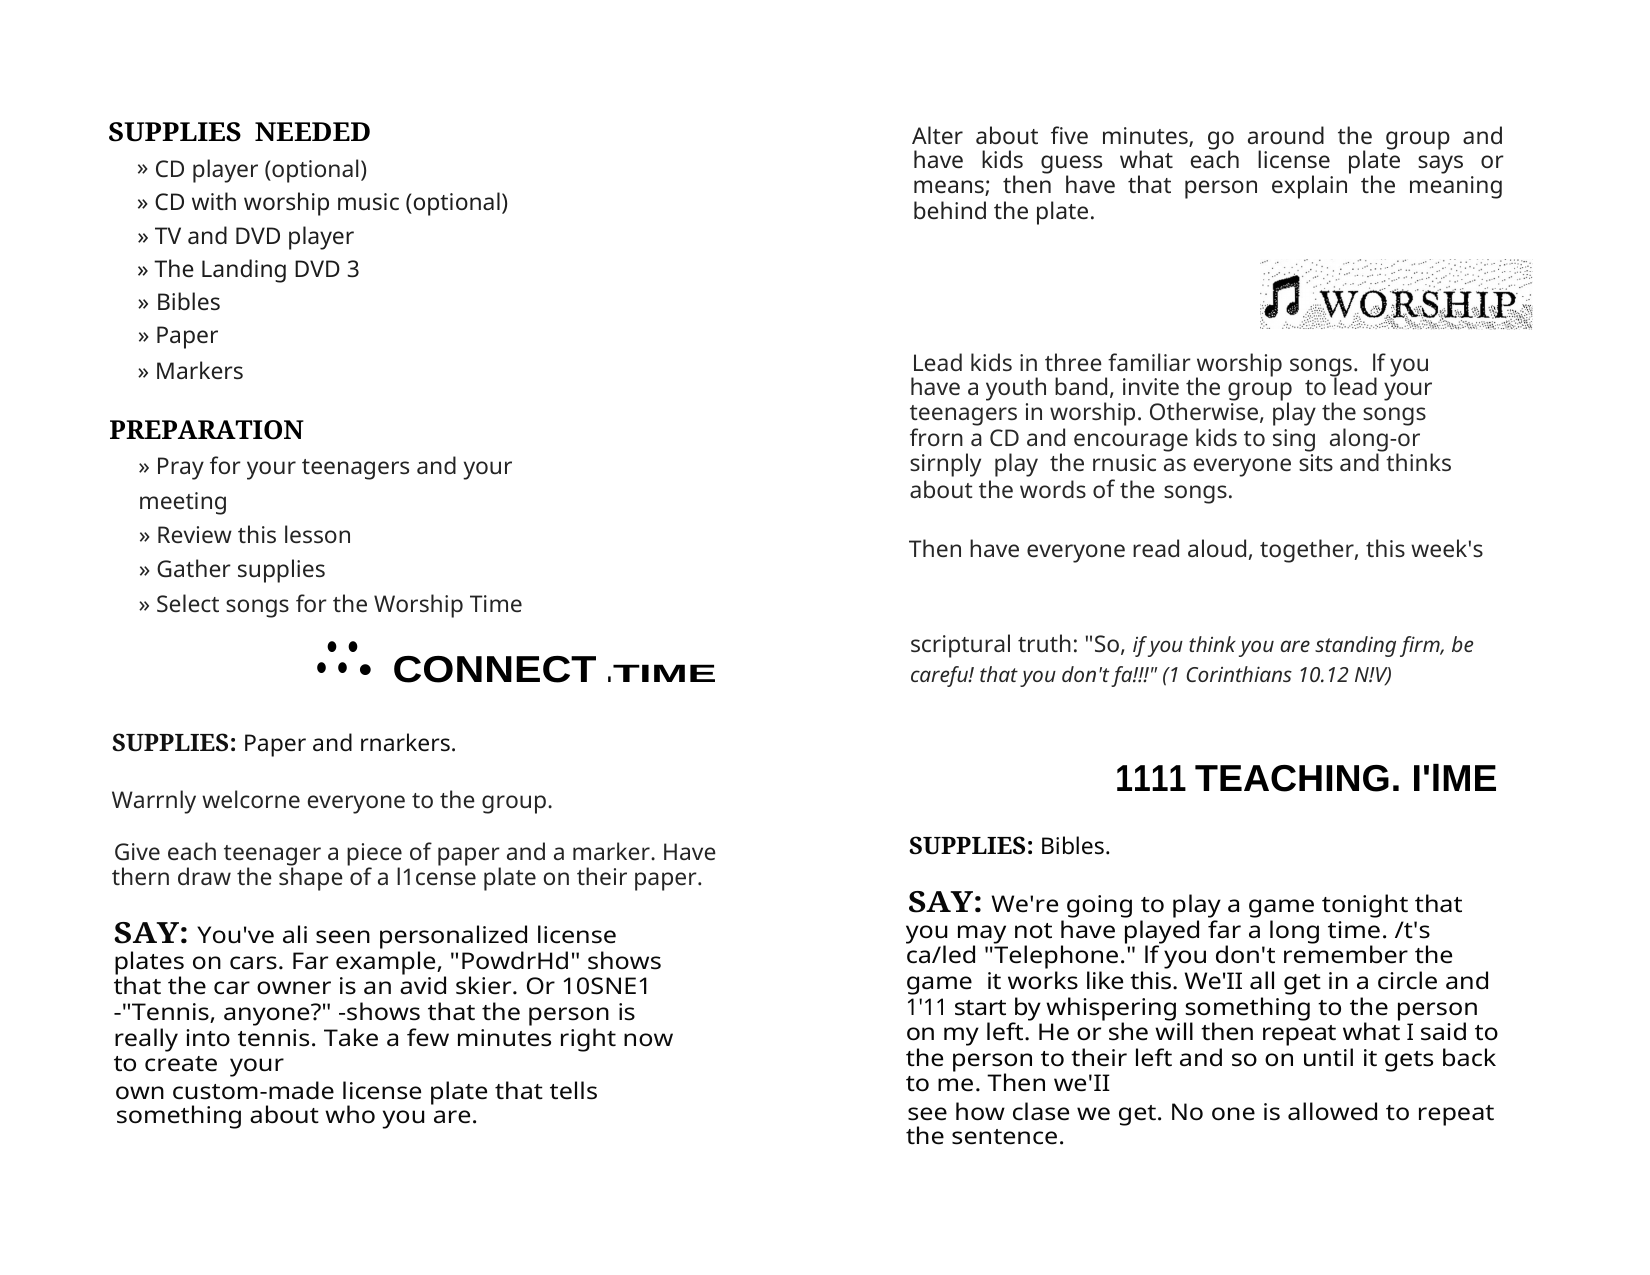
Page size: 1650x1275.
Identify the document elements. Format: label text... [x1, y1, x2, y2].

list CONNECT .TIME [360, 647, 719, 690]
text SAY: You've ali seen personalized license plates on cars. Far example, "PowdrHd" shows that the car owner is an avid skier. Or 10SNE1 -"Tennis, anyone?" -shows that the person is really into tennis. Take a few minutes right now to create your [113, 918, 692, 1078]
text » Gather supplies [139, 550, 599, 584]
text » Bibles [137, 284, 599, 317]
text SAY: We're going to play a game tonight that you may not have played far a long time. /t's ca/led "Telephone." lf you don't remember the game it works like this. We'II all get in a circle and 1'11 start by whispering something to the person on my left. He or she will then repeat what I said to the person to their left and so on until it gets back to me. Then we'II [906, 887, 1501, 1099]
text Give each teenager a piece of paper and a marker. Have thern draw the shape of a l1cense plate on their paper. [112, 840, 719, 892]
text » Paper [138, 317, 599, 351]
text Warrnly welcorne everyone to the group. [111, 784, 719, 816]
text •••• [96, 624, 358, 689]
text » CD with worship music (optional) [137, 184, 599, 217]
text SUPPLIES: Paper and rnarkers. [112, 726, 719, 759]
text » The Landing DVD 3 [137, 251, 599, 284]
text SUPPLIES NEEDED [108, 114, 599, 148]
text PREPARATION [109, 413, 599, 446]
text own custom-made license plate that tells something about who you are. [114, 1079, 719, 1131]
text carefu! that you don't fa!!!" (1 Corinthians 10.12 N!V) [910, 660, 1544, 689]
text SUPPLIES: Bibles. [909, 828, 1544, 861]
picture [1260, 259, 1533, 330]
text Alter about five minutes, go around the group and have kids guess what each license plate says or means; then have that person explain the meaning behind the plate. [912, 124, 1504, 226]
text » Pray for your teenagers and your meeting [138, 446, 599, 517]
text Then have everyone read aloud, together, this week's [909, 528, 1544, 565]
text scriptural truth: "So, if you think you are standing firm, be [910, 624, 1544, 659]
text » TV and DVD player [137, 217, 599, 251]
subtitle 1111 TEACHING. I'lME [1115, 756, 1544, 799]
text » Select songs for the Worship Time [138, 584, 599, 620]
text see how clase we get. No one is allowed to repeat the sentence. [906, 1100, 1501, 1152]
text » CD player (optional) [137, 148, 599, 184]
text Lead kids in three familiar worship songs. lf you have a youth band, invite the group to lead your teenagers in worship. Otherwise, play the songs frorn a CD and encourage kids to sing along-or sirnply play the rnusic as everyone sits and thinks about the words of the songs. [909, 351, 1473, 506]
text » Markers [137, 351, 599, 387]
text » Review this lesson [138, 517, 599, 550]
